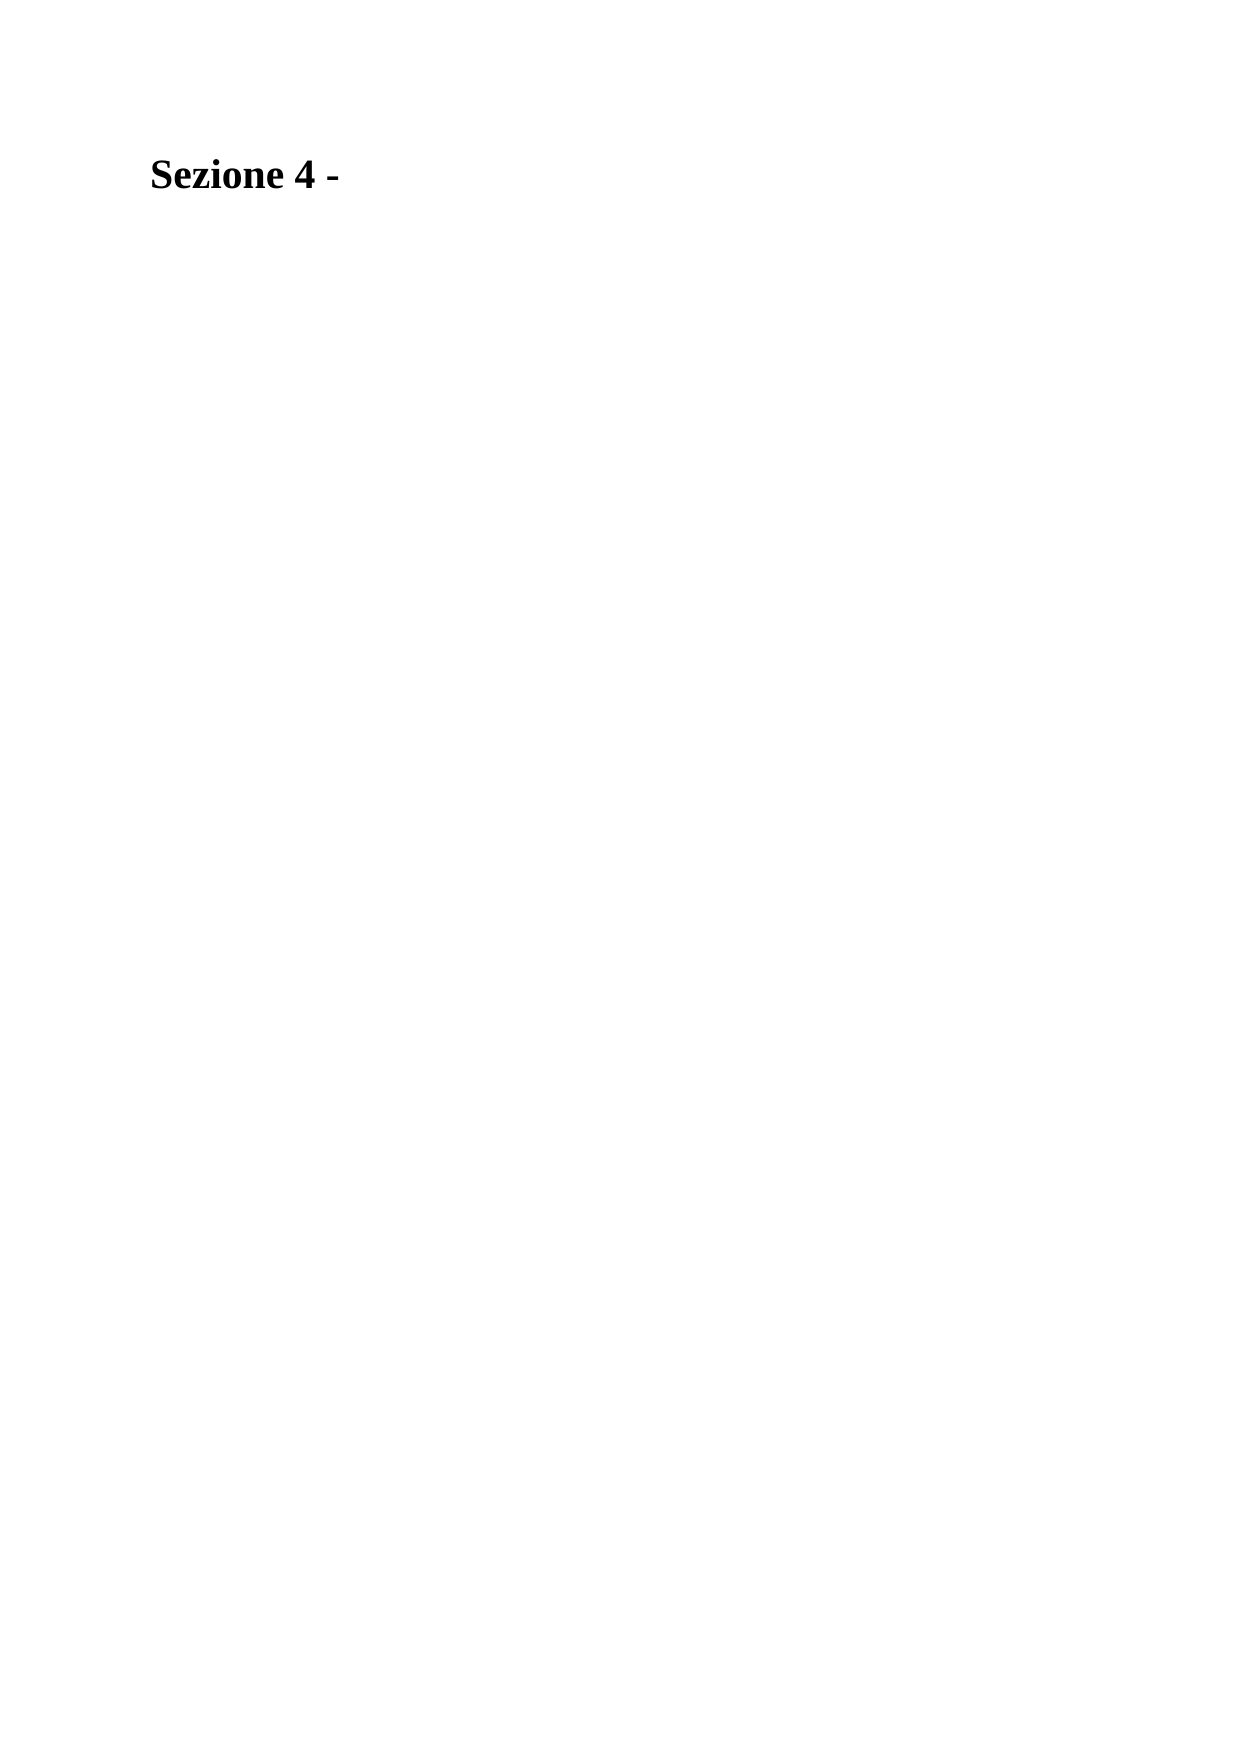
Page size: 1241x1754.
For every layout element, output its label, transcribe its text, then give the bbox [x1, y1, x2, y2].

text Sezione 4 - [150, 150, 1090, 198]
